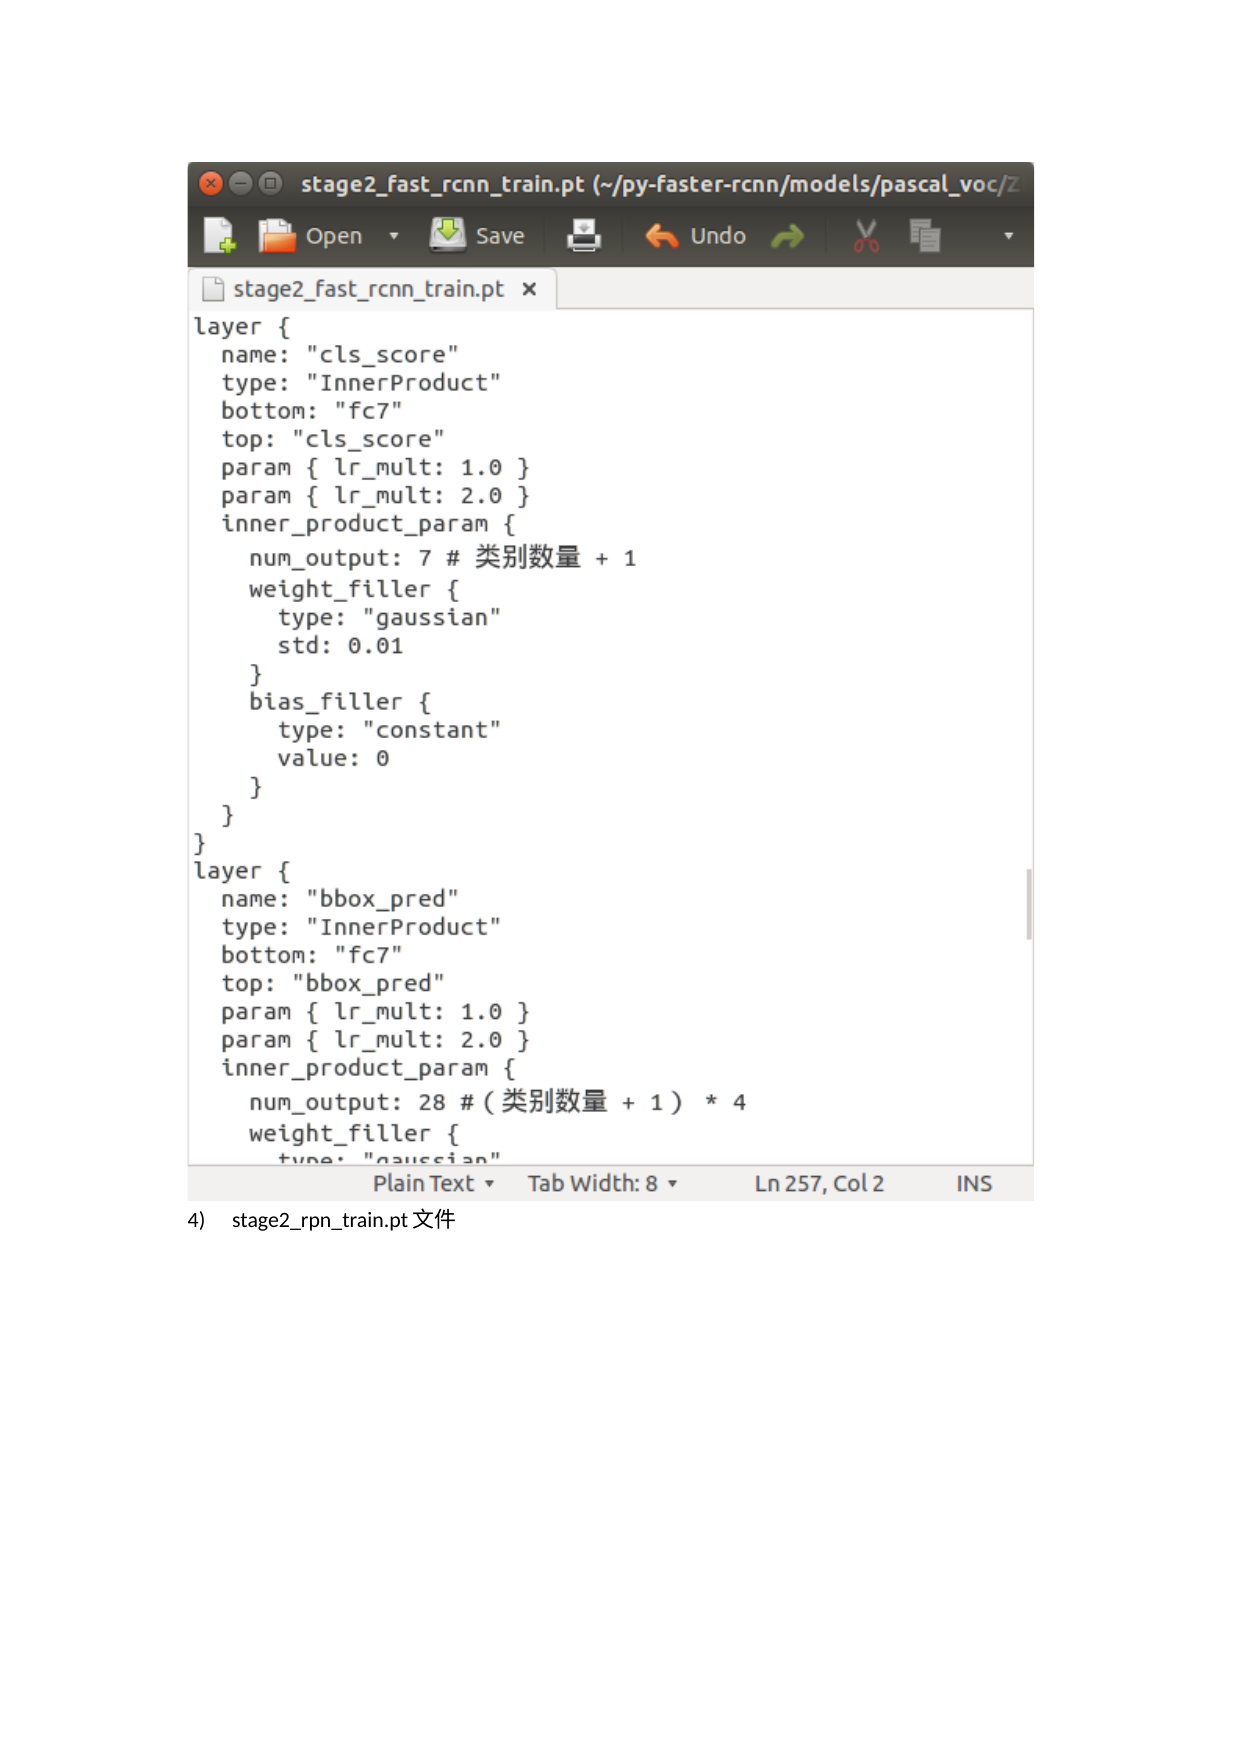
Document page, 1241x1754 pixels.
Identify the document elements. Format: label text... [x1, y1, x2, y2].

list stage2_rpn_train.pt文件 [187, 1202, 1053, 1234]
picture [187, 162, 1035, 1201]
